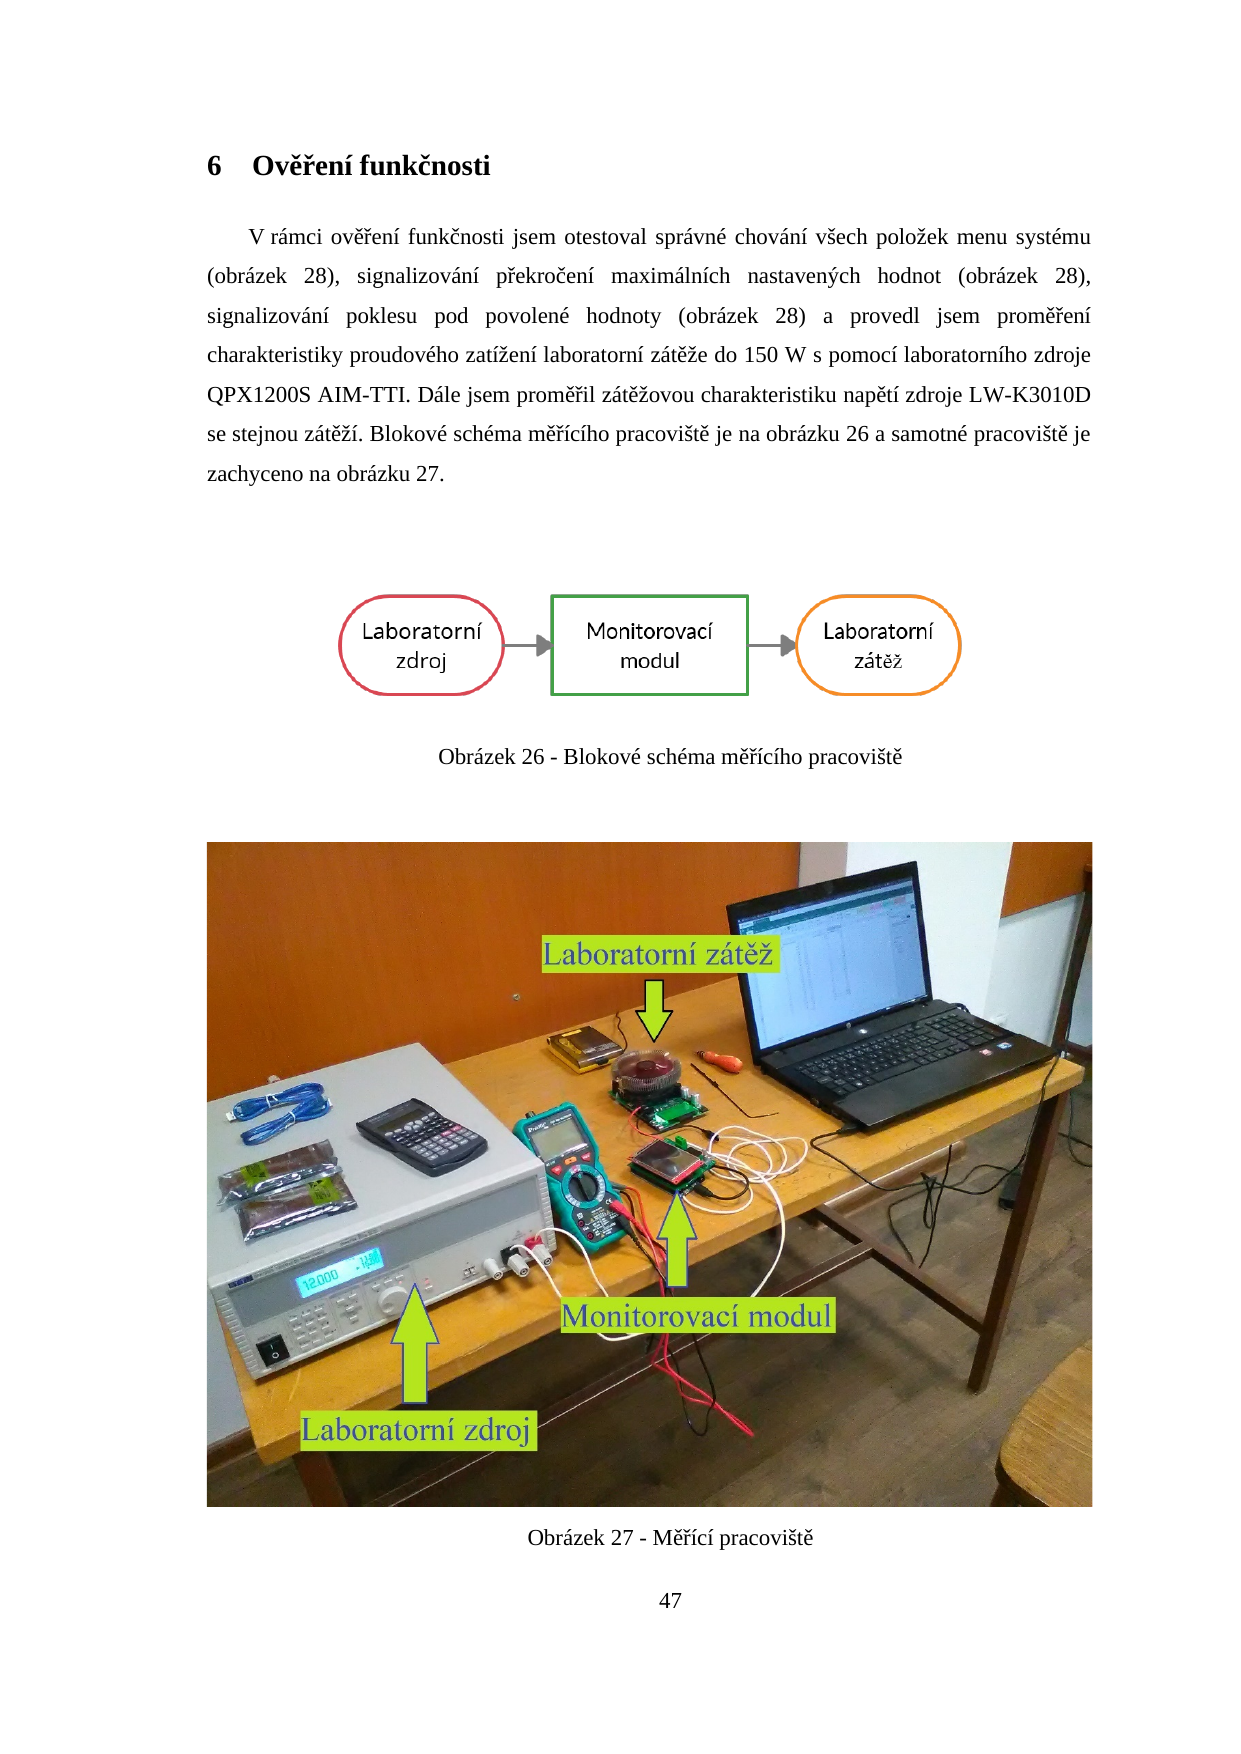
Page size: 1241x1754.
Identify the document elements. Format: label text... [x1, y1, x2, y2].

text Obrázek 27 - Měřící pracoviště [207, 1524, 1092, 1550]
picture [206, 842, 1093, 1507]
picture [307, 563, 992, 727]
text Obrázek 26 - Blokové schéma měřícího pracoviště [207, 743, 1092, 770]
subtitle Ověření funkčnosti [207, 148, 1092, 181]
text V rámci ověření funkčnosti jsem otestoval správné chování všech položek menu systému (obrázek 28), signalizování překročení maximálních nastavených hodnot (obrázek 28), signalizování poklesu pod povolené hodnoty (obrázek 28) a provedl jsem proměření charakteristiky proudového zatížení laboratorní zátěže do 150 W s pomocí laboratorního zdroje QPX1200S AIM-TTI. Dále jsem proměřil zátěžovou charakteristiku napětí zdroje LW-K3010D se stejnou zátěží. Blokové schéma měřícího pracoviště je na obrázku 26 a samotné pracoviště je zachyceno na obrázku 27. [207, 223, 1092, 486]
